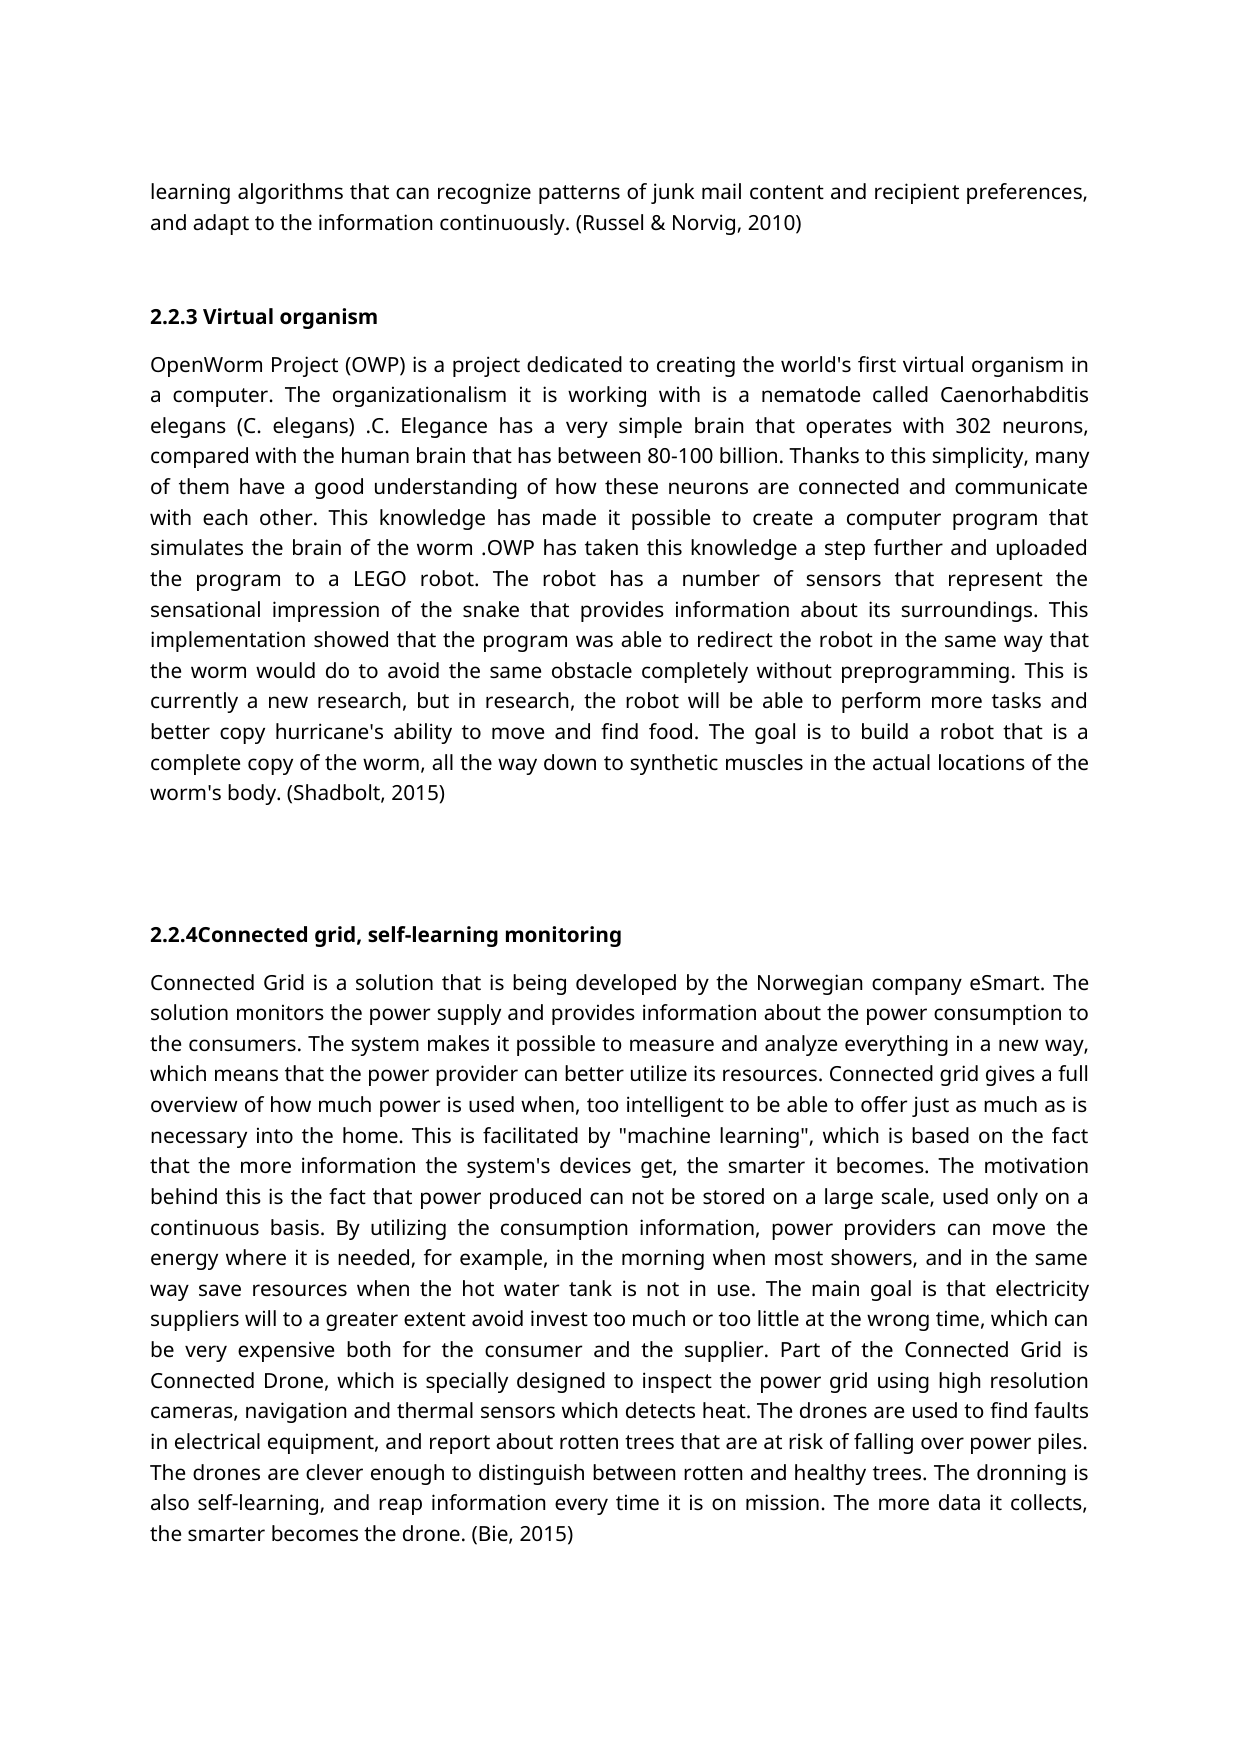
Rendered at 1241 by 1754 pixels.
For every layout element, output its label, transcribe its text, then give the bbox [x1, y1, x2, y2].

text Connected Grid is a solution that is being developed by the Norwegian company eSmart. The solution monitors the power supply and provides information about the power consumption to the consumers. The system makes it possible to measure and analyze everything in a new way, which means that the power provider can better utilize its resources. Connected grid gives a full overview of how much power is used when, too intelligent to be able to offer just as much as is necessary into the home. This is facilitated by "machine learning", which is based on the fact that the more information the system's devices get, the smarter it becomes. The motivation behind this is the fact that power produced can not be stored on a large scale, used only on a continuous basis. By utilizing the consumption information, power providers can move the energy where it is needed, for example, in the morning when most showers, and in the same way save resources when the hot water tank is not in use. The main goal is that electricity suppliers will to a greater extent avoid invest too much or too little at the wrong time, which can be very expensive both for the consumer and the supplier. Part of the Connected Grid is Connected Drone, which is specially designed to inspect the power grid using high resolution cameras, navigation and thermal sensors which detects heat. The drones are used to find faults in electrical equipment, and report about rotten trees that are at risk of falling over power piles. The drones are clever enough to distinguish between rotten and healthy trees. The dronning is also self-learning, and reap information every time it is on mission. The more data it collects, the smarter becomes the drone. (Bie, 2015) [150, 968, 1090, 1547]
text OpenWorm Project (OWP) is a project dedicated to creating the world's first virtual organism in a computer. The organizationalism it is working with is a nematode called Caenorhabditis elegans (C. elegans) .C. Elegance has a very simple brain that operates with 302 neurons, compared with the human brain that has between 80-100 billion. Thanks to this simplicity, many of them have a good understanding of how these neurons are connected and communicate with each other. This knowledge has made it possible to create a computer program that simulates the brain of the worm .OWP has taken this knowledge a step further and uploaded the program to a LEGO robot. The robot has a number of sensors that represent the sensational impression of the snake that provides information about its surroundings. This implementation showed that the program was able to redirect the robot in the same way that the worm would do to avoid the same obstacle completely without preprogramming. This is currently a new research, but in research, the robot will be able to perform more tasks and better copy hurricane's ability to move and find food. The goal is to build a robot that is a complete copy of the worm, all the way down to synthetic muscles in the actual locations of the worm's body. (Shadbolt, 2015) [150, 350, 1090, 807]
text 2.2.4Connected grid, self-learning monitoring [150, 920, 1090, 949]
text 2.2.3 Virtual organism [150, 302, 1090, 331]
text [150, 177, 1090, 236]
